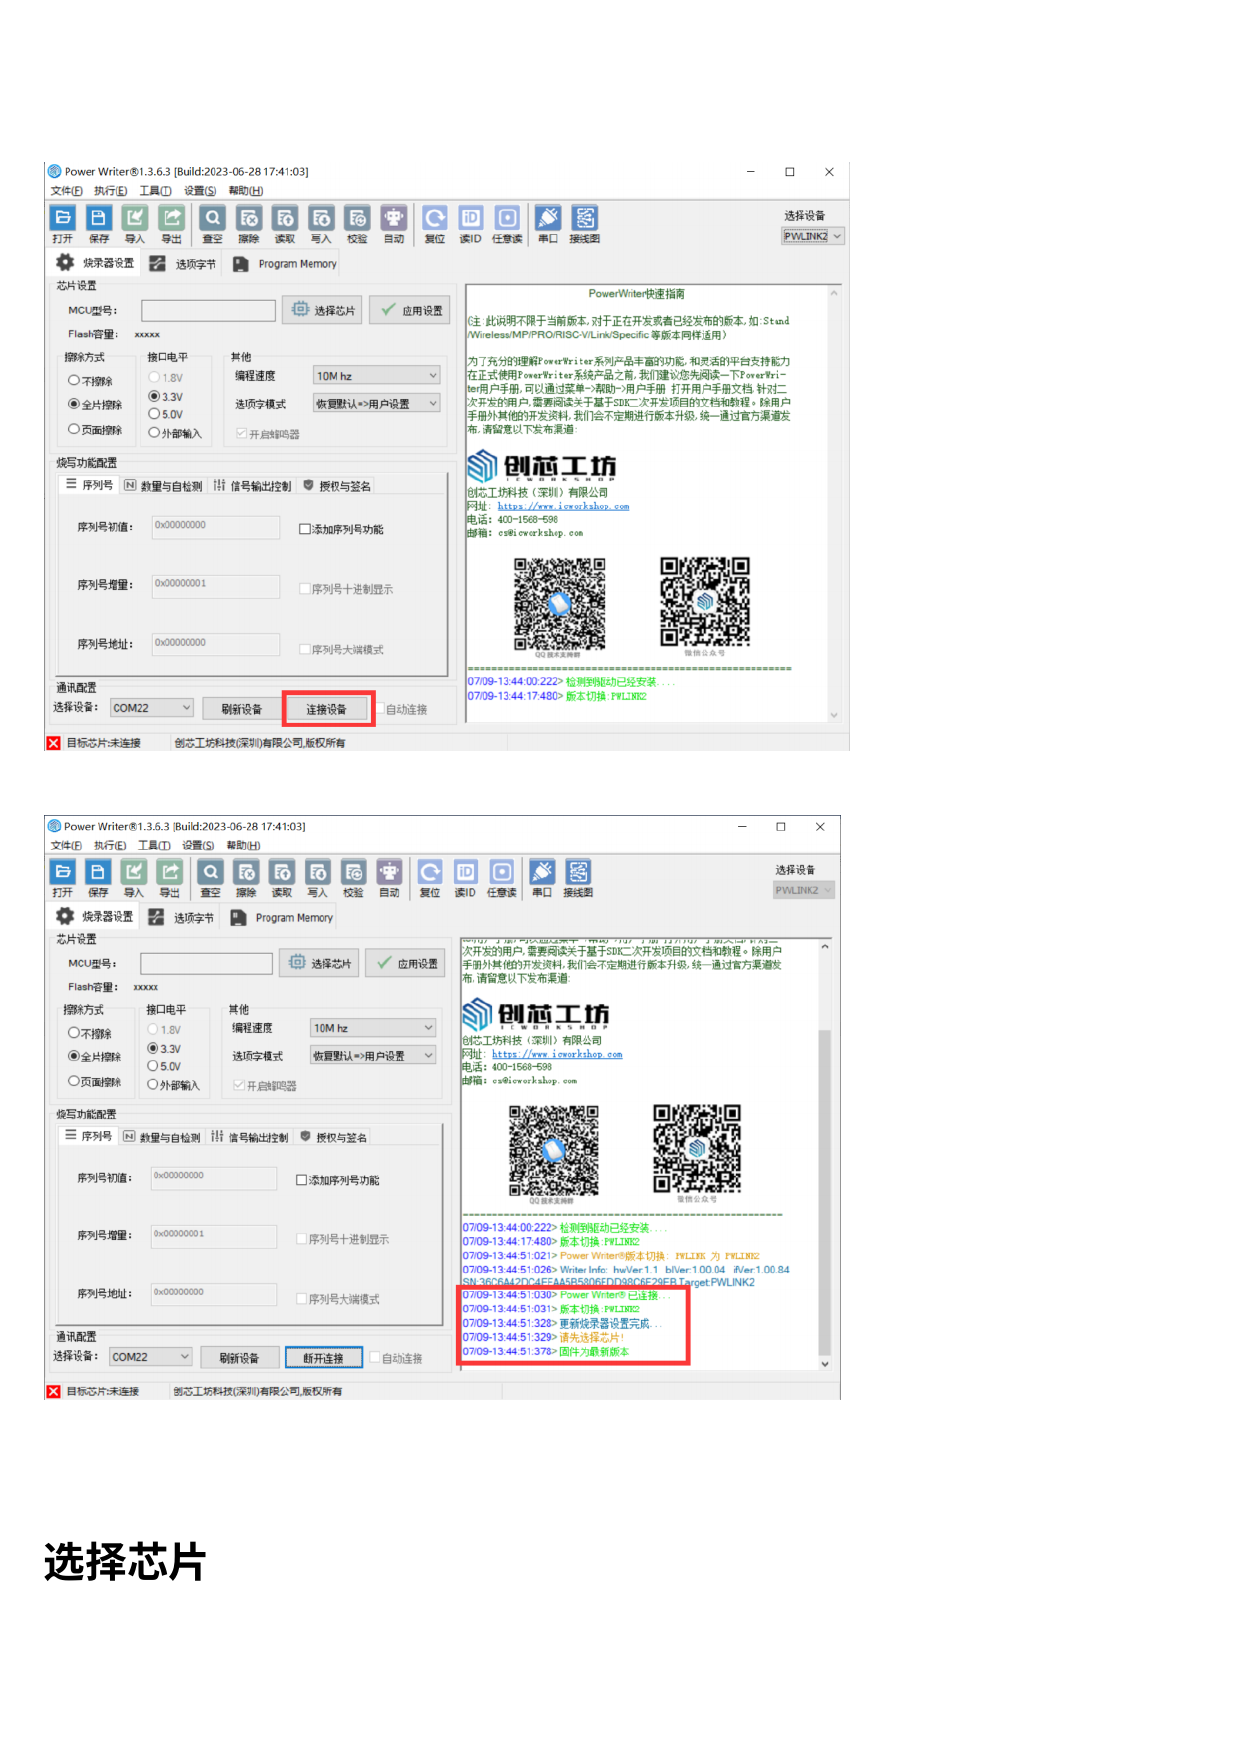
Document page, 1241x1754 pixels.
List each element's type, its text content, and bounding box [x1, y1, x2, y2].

picture [43, 162, 850, 751]
text 选择芯片 [0, 1527, 1053, 1592]
picture [43, 812, 848, 1407]
